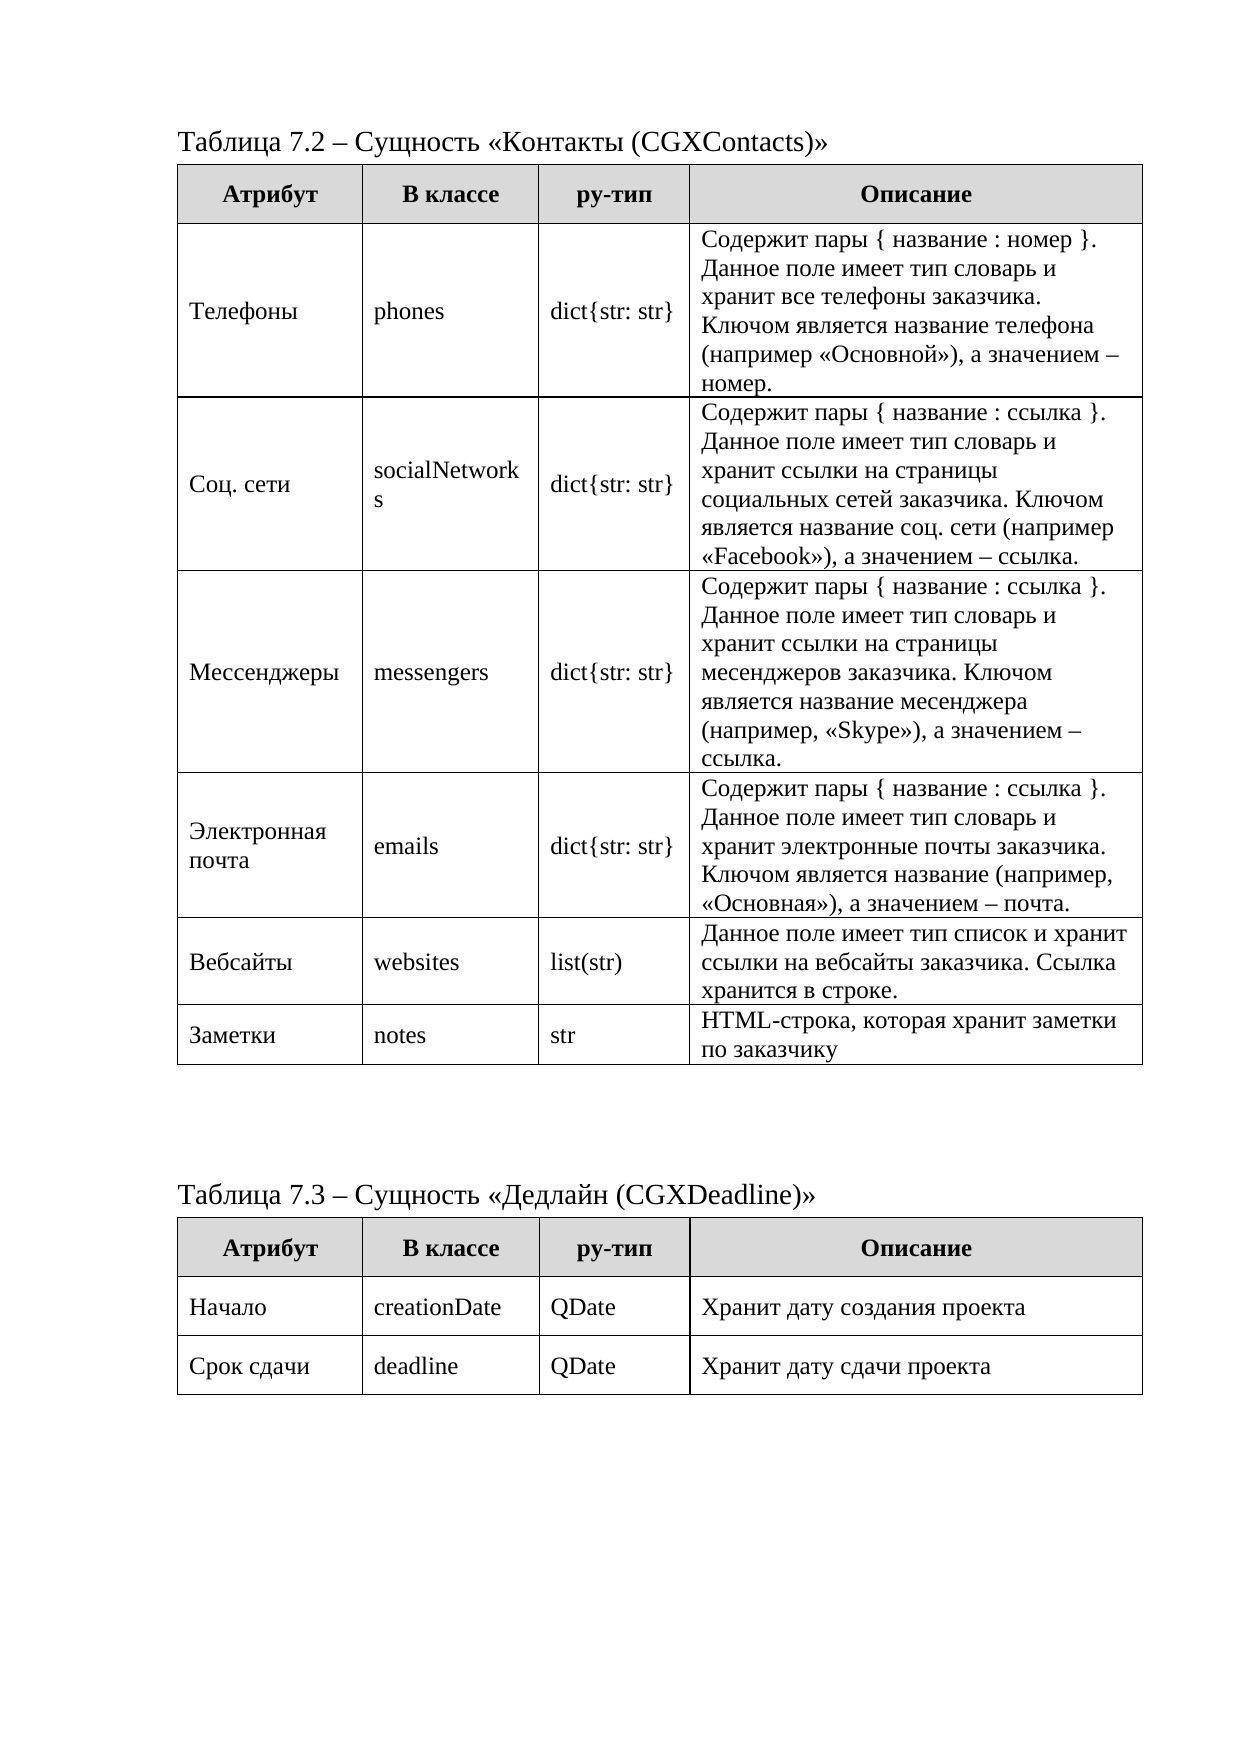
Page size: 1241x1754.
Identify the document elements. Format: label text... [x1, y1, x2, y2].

table_cell notes [363, 1005, 538, 1063]
table_cell messengers [363, 571, 538, 772]
table_cell Содержит пары { название : ссылка }. Данное поле имеет тип словарь и хранит ссылки на страницы социальных сетей заказчика. Ключом является название соц. сети (например «Facebook»), а значением – ссылка. [690, 398, 1142, 570]
table_cell Электронная почта [178, 773, 362, 917]
table_cell deadline [363, 1336, 539, 1394]
table_header Описание [690, 165, 1142, 223]
table_cell HTML-cтрока, которая хранит заметки по заказчику [690, 1005, 1142, 1063]
table_cell phones [363, 224, 538, 396]
table_cell Соц. сети [178, 398, 362, 570]
table_cell Содержит пары { название : номер }. Данное поле имеет тип словарь и хранит все телефоны заказчика. Ключом является название телефона (например «Основной»), а значением – номер. [690, 224, 1142, 396]
table_header В классе [363, 1218, 539, 1276]
table_cell emails [363, 773, 538, 917]
table_cell Хранит дату создания проекта [691, 1277, 1142, 1335]
table_header рy-тип [540, 1218, 689, 1276]
table_cell dict{str: str} [539, 773, 689, 917]
table_cell dict{str: str} [539, 571, 689, 772]
table_cell Телефоны [178, 224, 362, 396]
text Таблица 7.3 – Сущность «Дедлайн (CGXDeadline)» [177, 1177, 1152, 1211]
table_header Атрибут [178, 1218, 362, 1276]
table_cell QDate [540, 1277, 689, 1335]
table_cell creationDate [363, 1277, 539, 1335]
table_cell Мессенджеры [178, 571, 362, 772]
table_header Описание [691, 1218, 1142, 1276]
table_cell Вебсайты [178, 918, 362, 1004]
table_cell Хранит дату сдачи проекта [691, 1336, 1142, 1394]
table_cell dict{str: str} [539, 224, 689, 396]
text Таблица 7.2 – Сущность «Контакты (CGXContacts)» [177, 124, 1152, 158]
table_cell list(str) [539, 918, 689, 1004]
table_cell websites [363, 918, 538, 1004]
table_cell Содержит пары { название : ссылка }. Данное поле имеет тип словарь и хранит ссылки на страницы месенджеров заказчика. Ключом является название месенджера (например, «Skype»), а значением – ссылка. [690, 571, 1142, 772]
table_cell str [539, 1005, 689, 1063]
table_cell Срок сдачи [178, 1336, 362, 1394]
table_header рy-тип [539, 165, 689, 223]
table_cell socialNetworks [363, 398, 538, 570]
table_cell dict{str: str} [539, 398, 689, 570]
table_cell Заметки [178, 1005, 362, 1063]
table_cell Начало [178, 1277, 362, 1335]
table_header Атрибут [178, 165, 362, 223]
table_cell Содержит пары { название : ссылка }. Данное поле имеет тип словарь и хранит электронные почты заказчика. Ключом является название (например, «Основная»), а значением – почта. [690, 773, 1142, 917]
table_cell QDate [540, 1336, 689, 1394]
table_cell Данное поле имеет тип список и хранит ссылки на вебсайты заказчика. Ссылка хранится в строке. [690, 918, 1142, 1004]
table_header В классе [363, 165, 538, 223]
